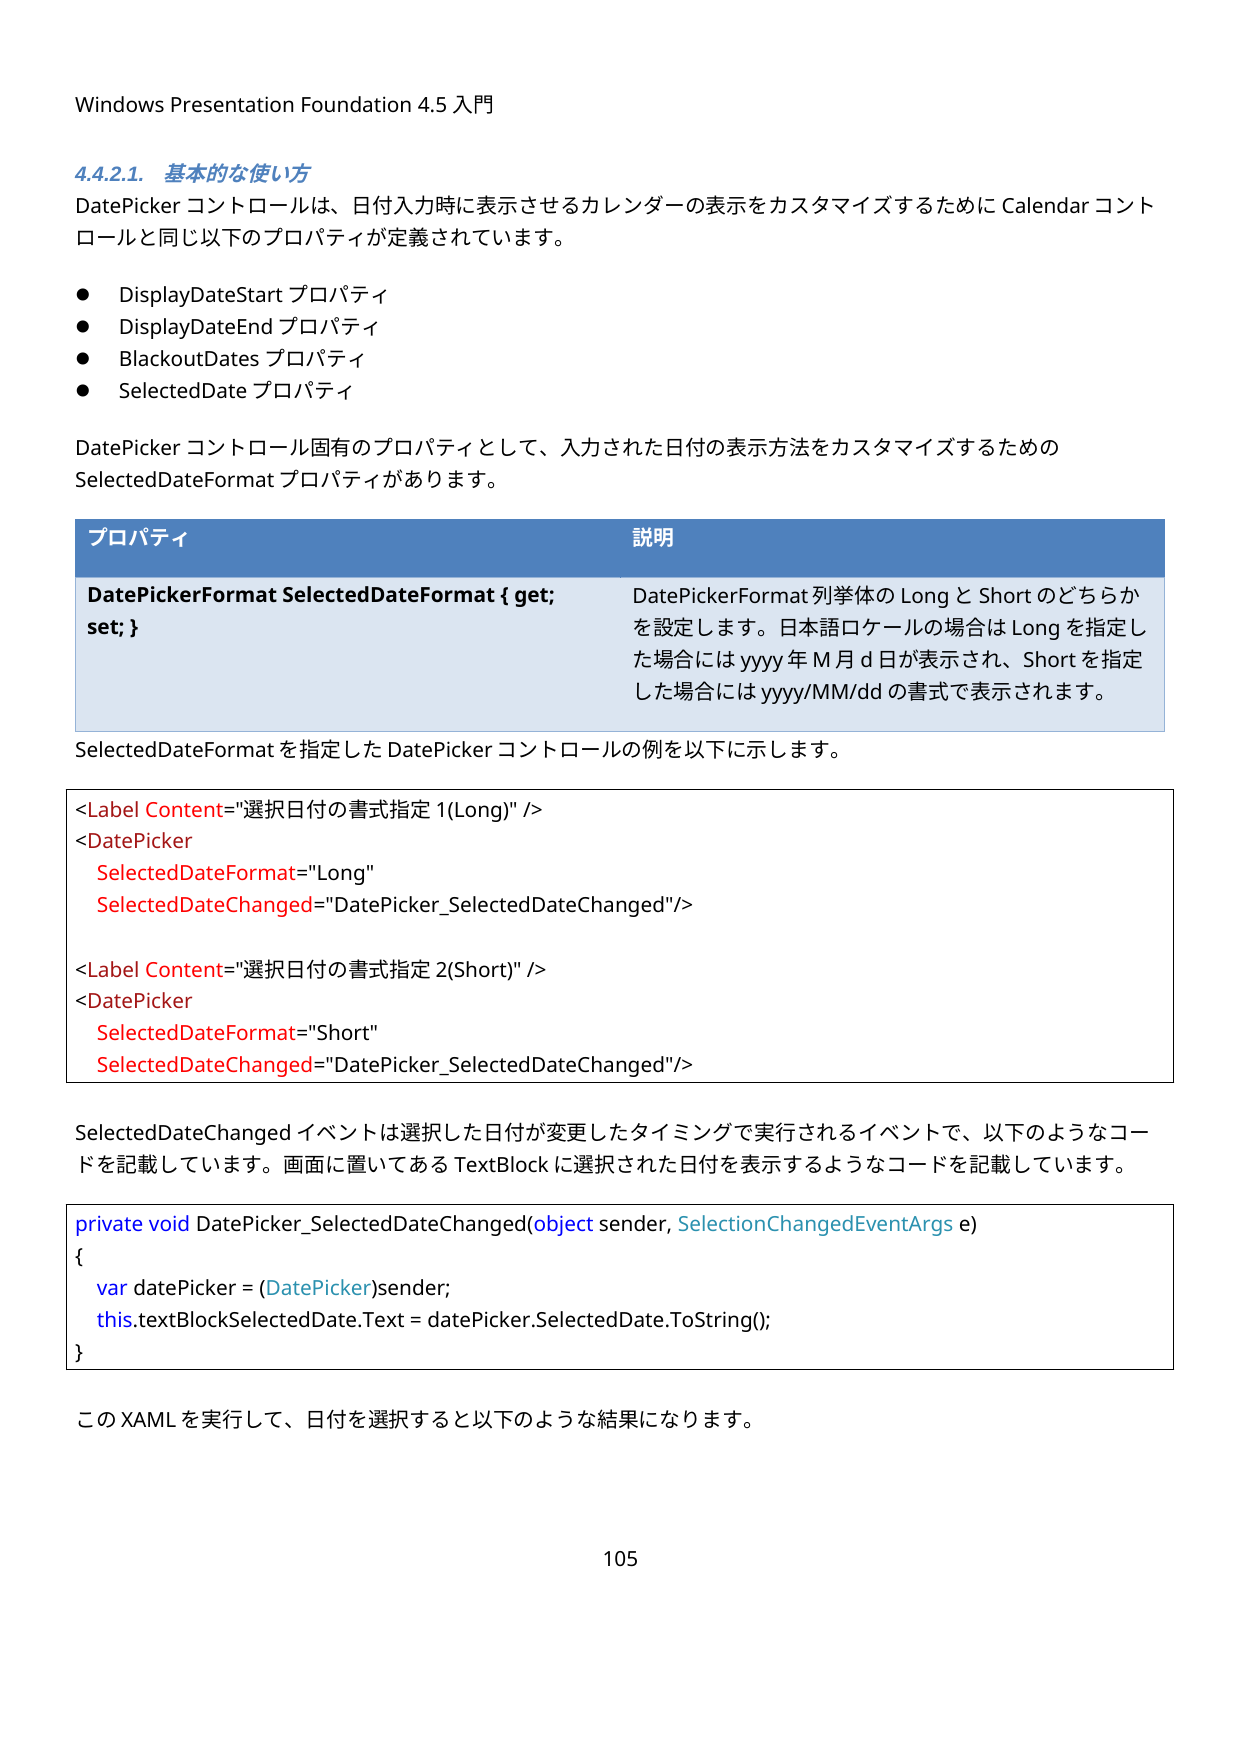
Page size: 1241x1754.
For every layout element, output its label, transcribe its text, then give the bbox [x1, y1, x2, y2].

text DatePickerコントロール固有のプロパティとして、入力された日付の表示方法をカスタマイズするためのSelectedDateFormatプロパティがあります。 [75, 430, 1165, 494]
text SelectedDateChanged="DatePicker_SelectedDateChanged"/> [75, 888, 1165, 920]
list DisplayDateStartプロパティ [75, 277, 1165, 309]
text <Label Content="選択日付の書式指定1(Long)" /> [67, 790, 1173, 824]
text このXAMLを実行して、日付を選択すると以下のような結果になります。 [75, 1402, 1165, 1434]
text SelectedDateChanged="DatePicker_SelectedDateChanged"/> [67, 1045, 1173, 1082]
text SelectedDateFormatを指定したDatePickerコントロールの例を以下に示します。 [75, 732, 1165, 764]
text SelectedDateFormat="Long" [75, 856, 1165, 888]
subtitle 基本的な使い方 [75, 156, 1165, 188]
text SelectedDateChangedイベントは選択した日付が変更したタイミングで実行されるイベントで、以下のようなコードを記載しています。画面に置いてあるTextBlockに選択された日付を表示するようなコードを記載しています。 [75, 1115, 1165, 1179]
text private void DatePicker_SelectedDateChanged(object sender, SelectionChangedEventArgs e) [67, 1205, 1173, 1239]
text var datePicker = (DatePicker)sender; [75, 1271, 1165, 1303]
text <DatePicker [75, 824, 1165, 856]
list BlackoutDatesプロパティ [75, 341, 1165, 373]
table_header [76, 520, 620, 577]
text <Label Content="選択日付の書式指定2(Short)" /> [75, 952, 1165, 984]
text SelectedDateFormat="Short" [75, 1016, 1165, 1045]
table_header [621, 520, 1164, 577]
text this.textBlockSelectedDate.Text = datePicker.SelectedDate.ToString(); [75, 1303, 1165, 1332]
text { [75, 1239, 1165, 1271]
list SelectedDateプロパティ [75, 373, 1165, 405]
text <DatePicker [75, 984, 1165, 1016]
text DatePickerコントロールは、日付入力時に表示させるカレンダーの表示をカスタマイズするためにCalendarコントロールと同じ以下のプロパティが定義されています。 [75, 188, 1165, 252]
text } [67, 1332, 1173, 1369]
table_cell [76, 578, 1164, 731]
list DisplayDateEndプロパティ [75, 309, 1165, 341]
